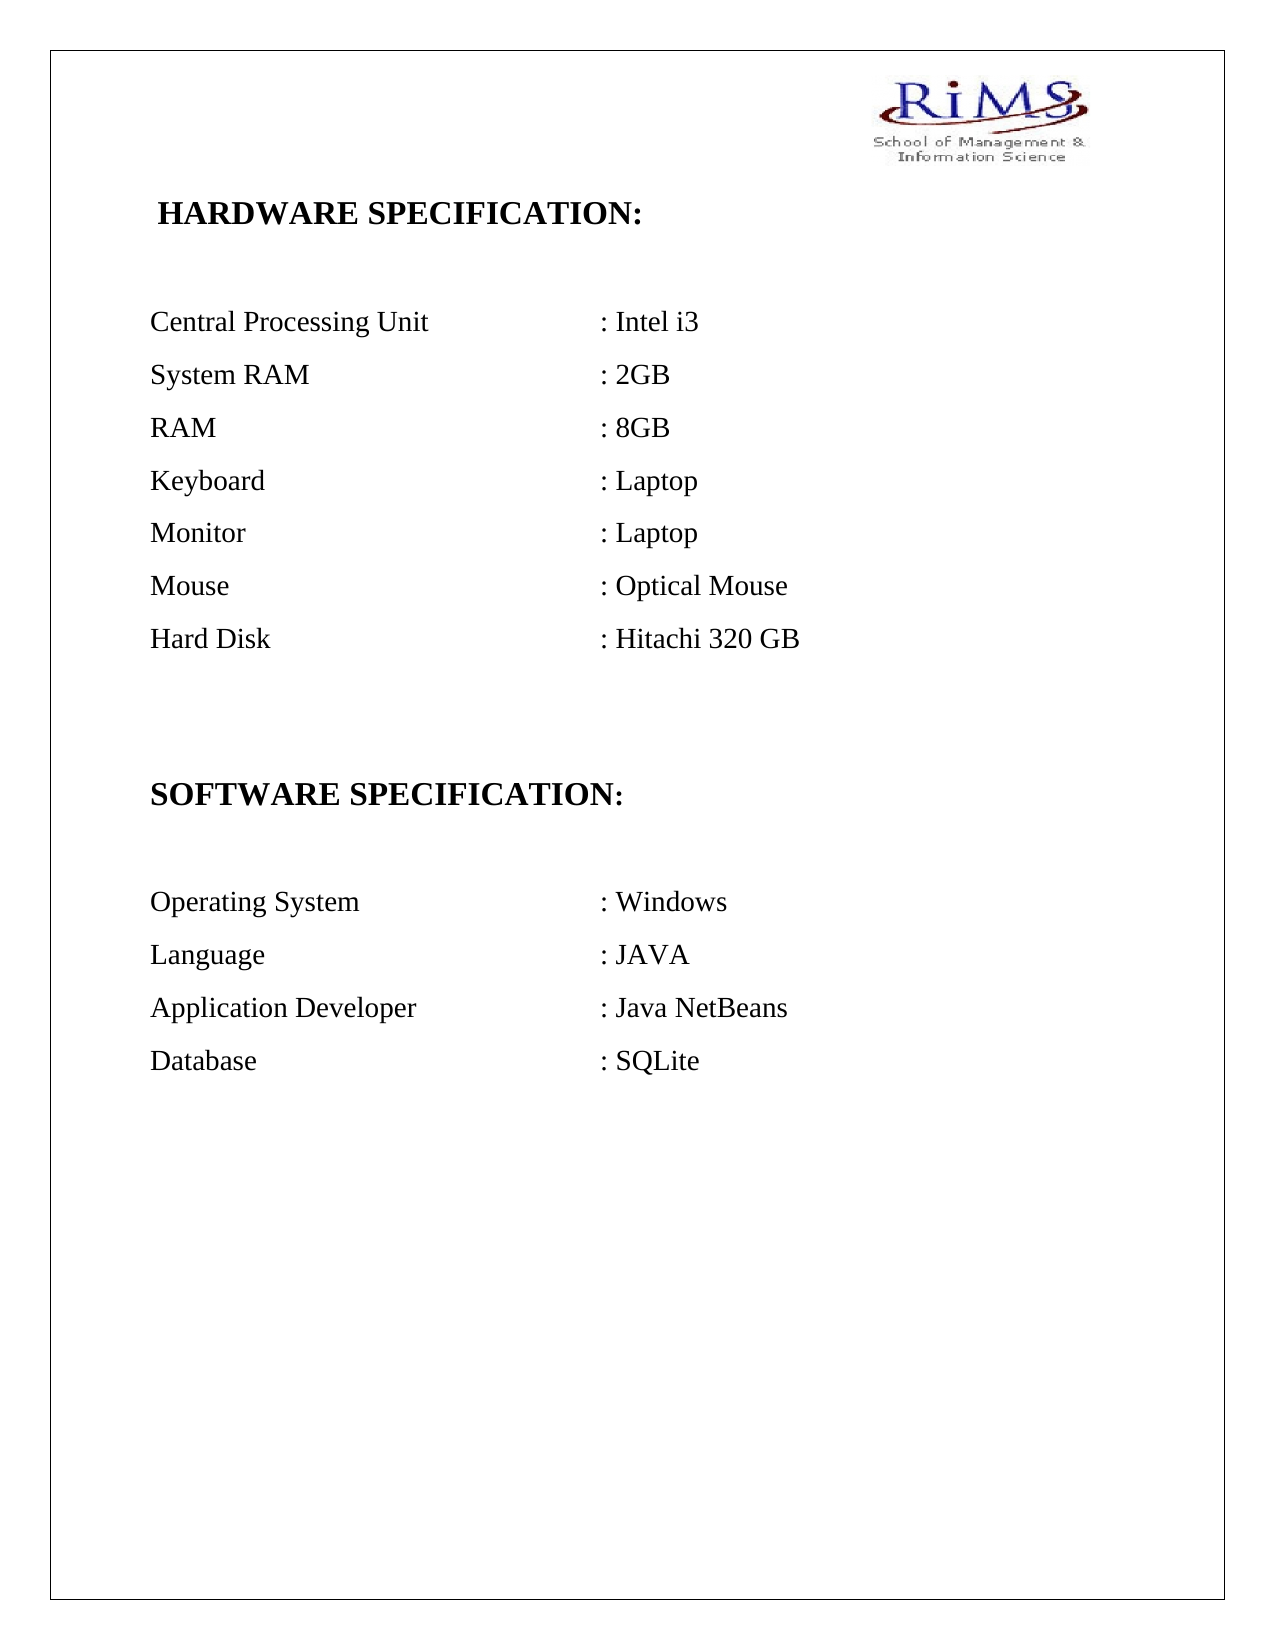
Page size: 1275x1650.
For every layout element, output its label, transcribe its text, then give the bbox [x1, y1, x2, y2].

text Application Developer : Java NetBeans [150, 990, 1125, 1024]
text Language : JAVA [150, 937, 1125, 971]
text Monitor : Laptop [150, 516, 1125, 549]
text Keyboard : Laptop [150, 463, 1125, 496]
text HARDWARE SPECIFICATION: [150, 193, 1125, 232]
text Database : SQLite [150, 1043, 1125, 1077]
text SOFTWARE SPECIFICATION: [150, 774, 1125, 812]
text Central Processing Unit : Intel i3 [150, 304, 1125, 338]
picture [871, 75, 1091, 166]
text System RAM : 2GB [150, 357, 1125, 391]
text Mouse : Optical Mouse [150, 568, 1125, 602]
text Hard Disk : Hitachi 320 GB [150, 621, 1125, 655]
text RAM : 8GB [150, 410, 1125, 443]
text Operating System : Windows [150, 884, 1125, 918]
